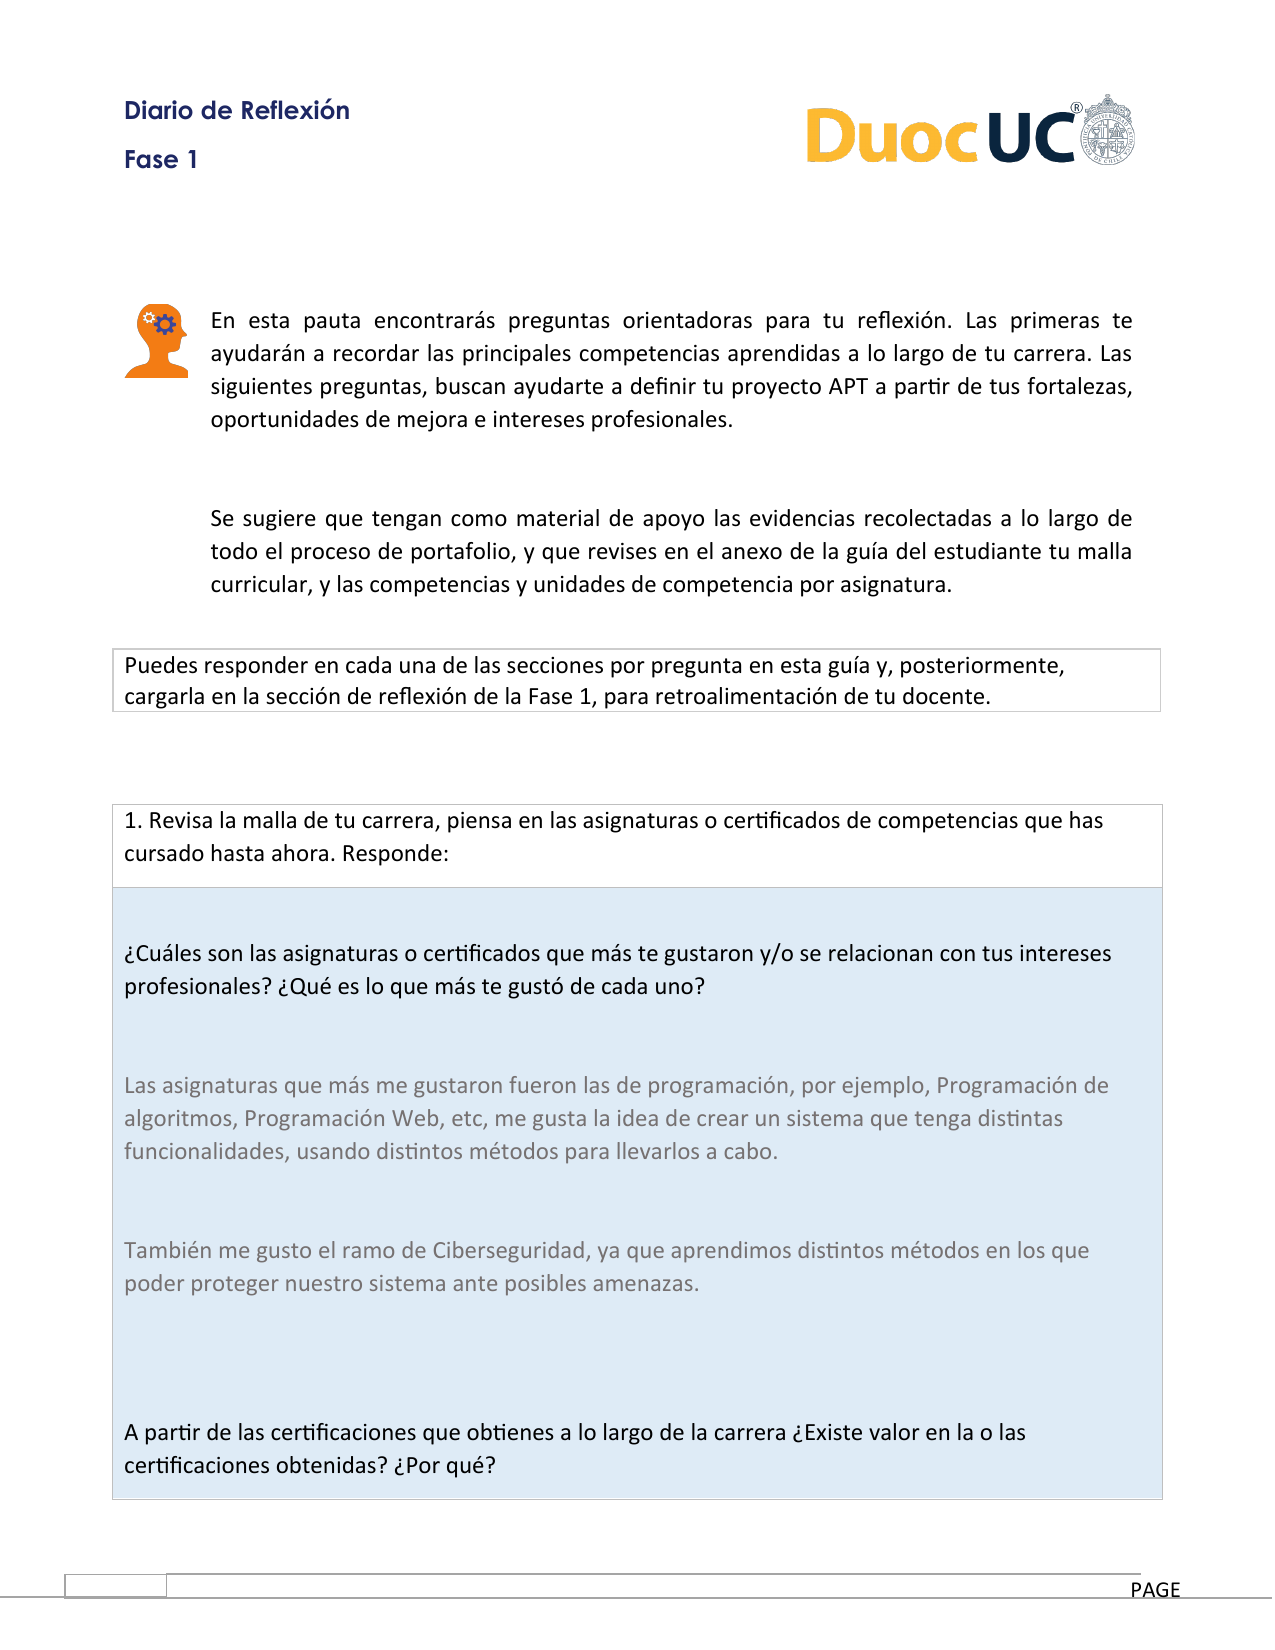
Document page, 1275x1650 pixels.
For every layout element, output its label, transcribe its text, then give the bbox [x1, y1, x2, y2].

picture [807, 94, 1135, 165]
table_header 1. Revisa la malla de tu carrera, piensa en las asignaturas o certificados de competencias que has cursado hasta ahora. Responde: [113, 805, 1162, 887]
picture [123, 304, 188, 378]
table_header En esta pauta encontrarás preguntas orientadoras para tu reflexión. Las primeras te ayudarán a recordar las principales competencias aprendidas a lo largo de tu carrera. Las siguientes preguntas, buscan ayudarte a definir tu proyecto APT a partir de tus fortalezas, oportunidades de mejora e intereses profesionales. Se sugiere que tengan como material de apoyo las evidencias recolectadas a lo largo de todo el proceso de portafolio, y que revises en el anexo de la guía del estudiante tu malla curricular, y las competencias y unidades de competencia por asignatura. [199, 305, 1146, 617]
table_header Puedes responder en cada una de las secciones por pregunta en esta guía y, posteriormente, cargarla en la sección de reflexión de la Fase 1, para retroalimentación de tu docente. [114, 650, 1160, 711]
table_header [112, 305, 199, 617]
